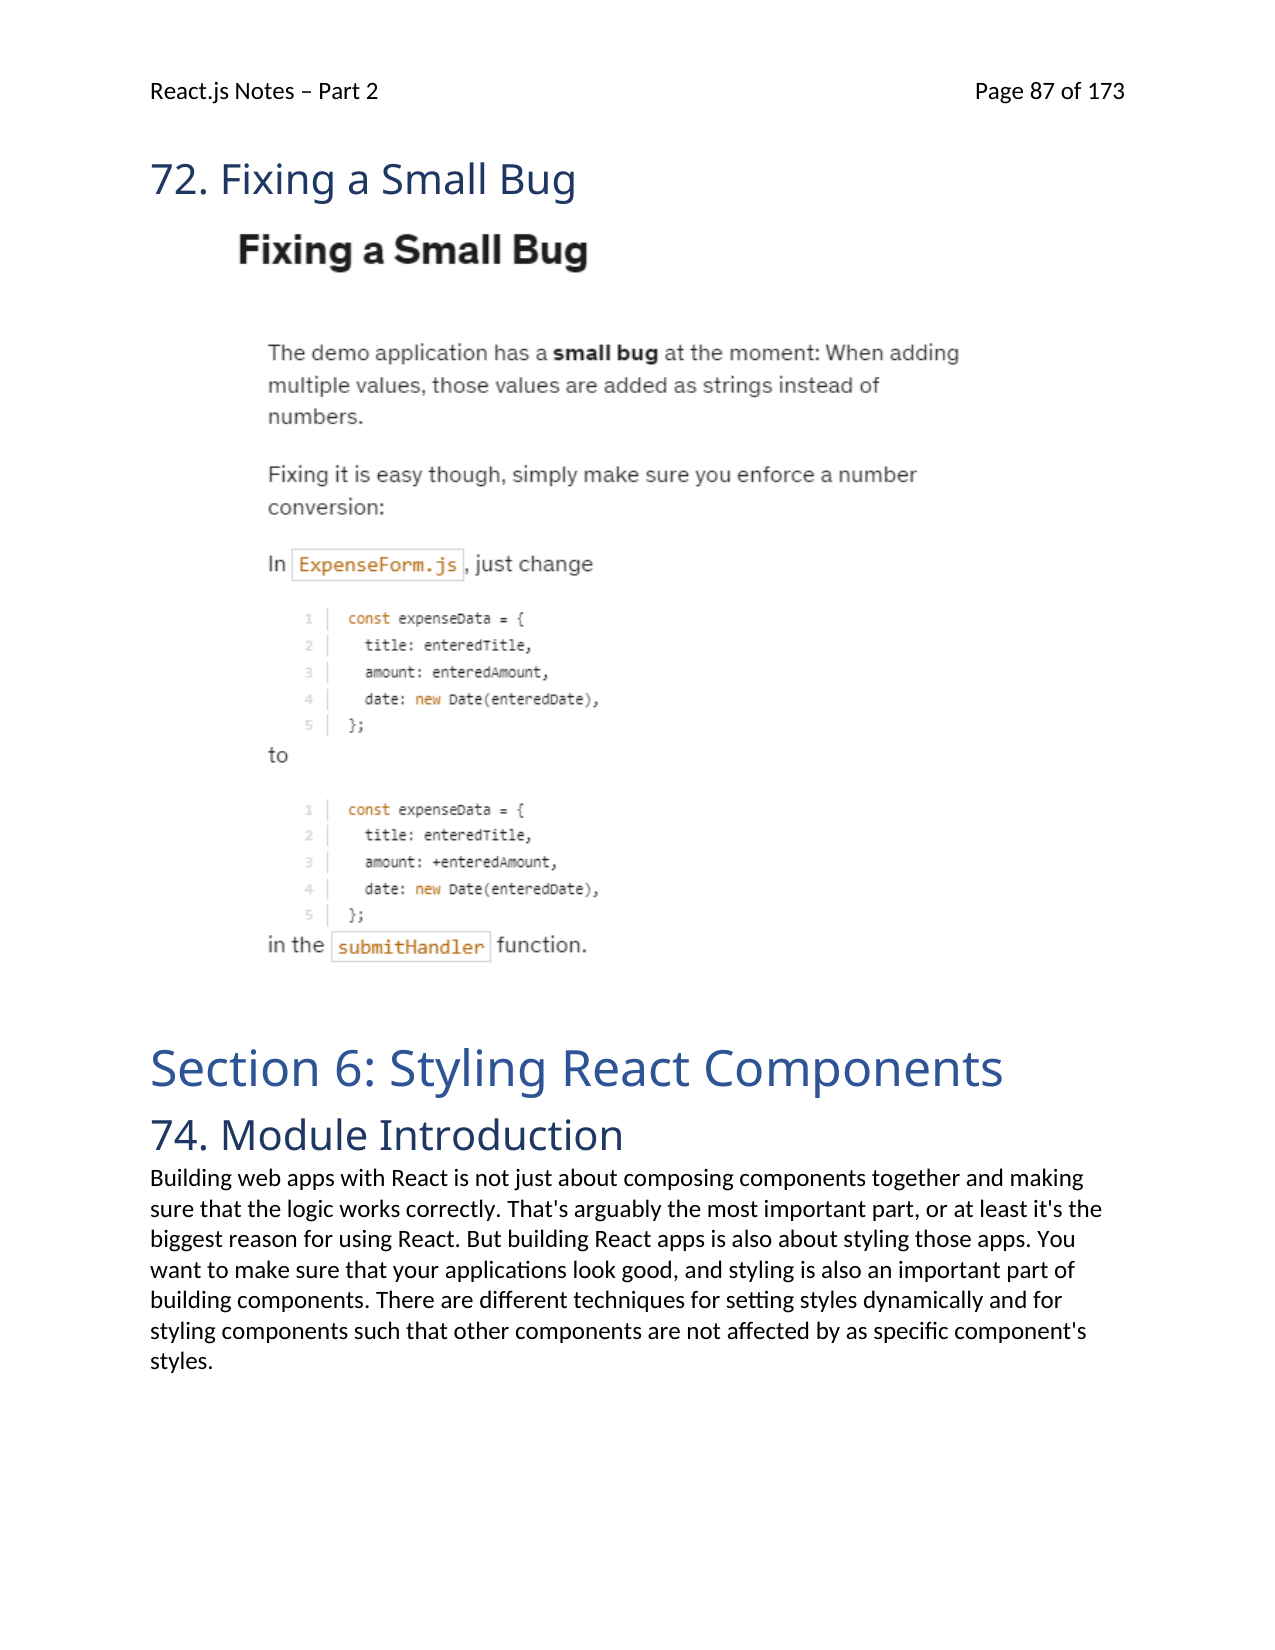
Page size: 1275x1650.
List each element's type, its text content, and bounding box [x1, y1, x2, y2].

subtitle 72. Fixing a Small Bug [150, 150, 1125, 206]
picture [150, 206, 1125, 1029]
subtitle Section 6: Styling React Components [150, 1033, 1125, 1101]
subtitle 74. Module Introduction [150, 1105, 1125, 1162]
text Building web apps with React is not just about composing components together and making sure that the logic works correctly. That's arguably the most important part, or at least it's the biggest reason for using React. But building React apps is also about styling those apps. You want to make sure that your applications look good, and styling is also an important part of building components. There are different techniques for setting styles dynamically and for styling components such that other components are not affected by as specific component's styles. [150, 1162, 1125, 1376]
